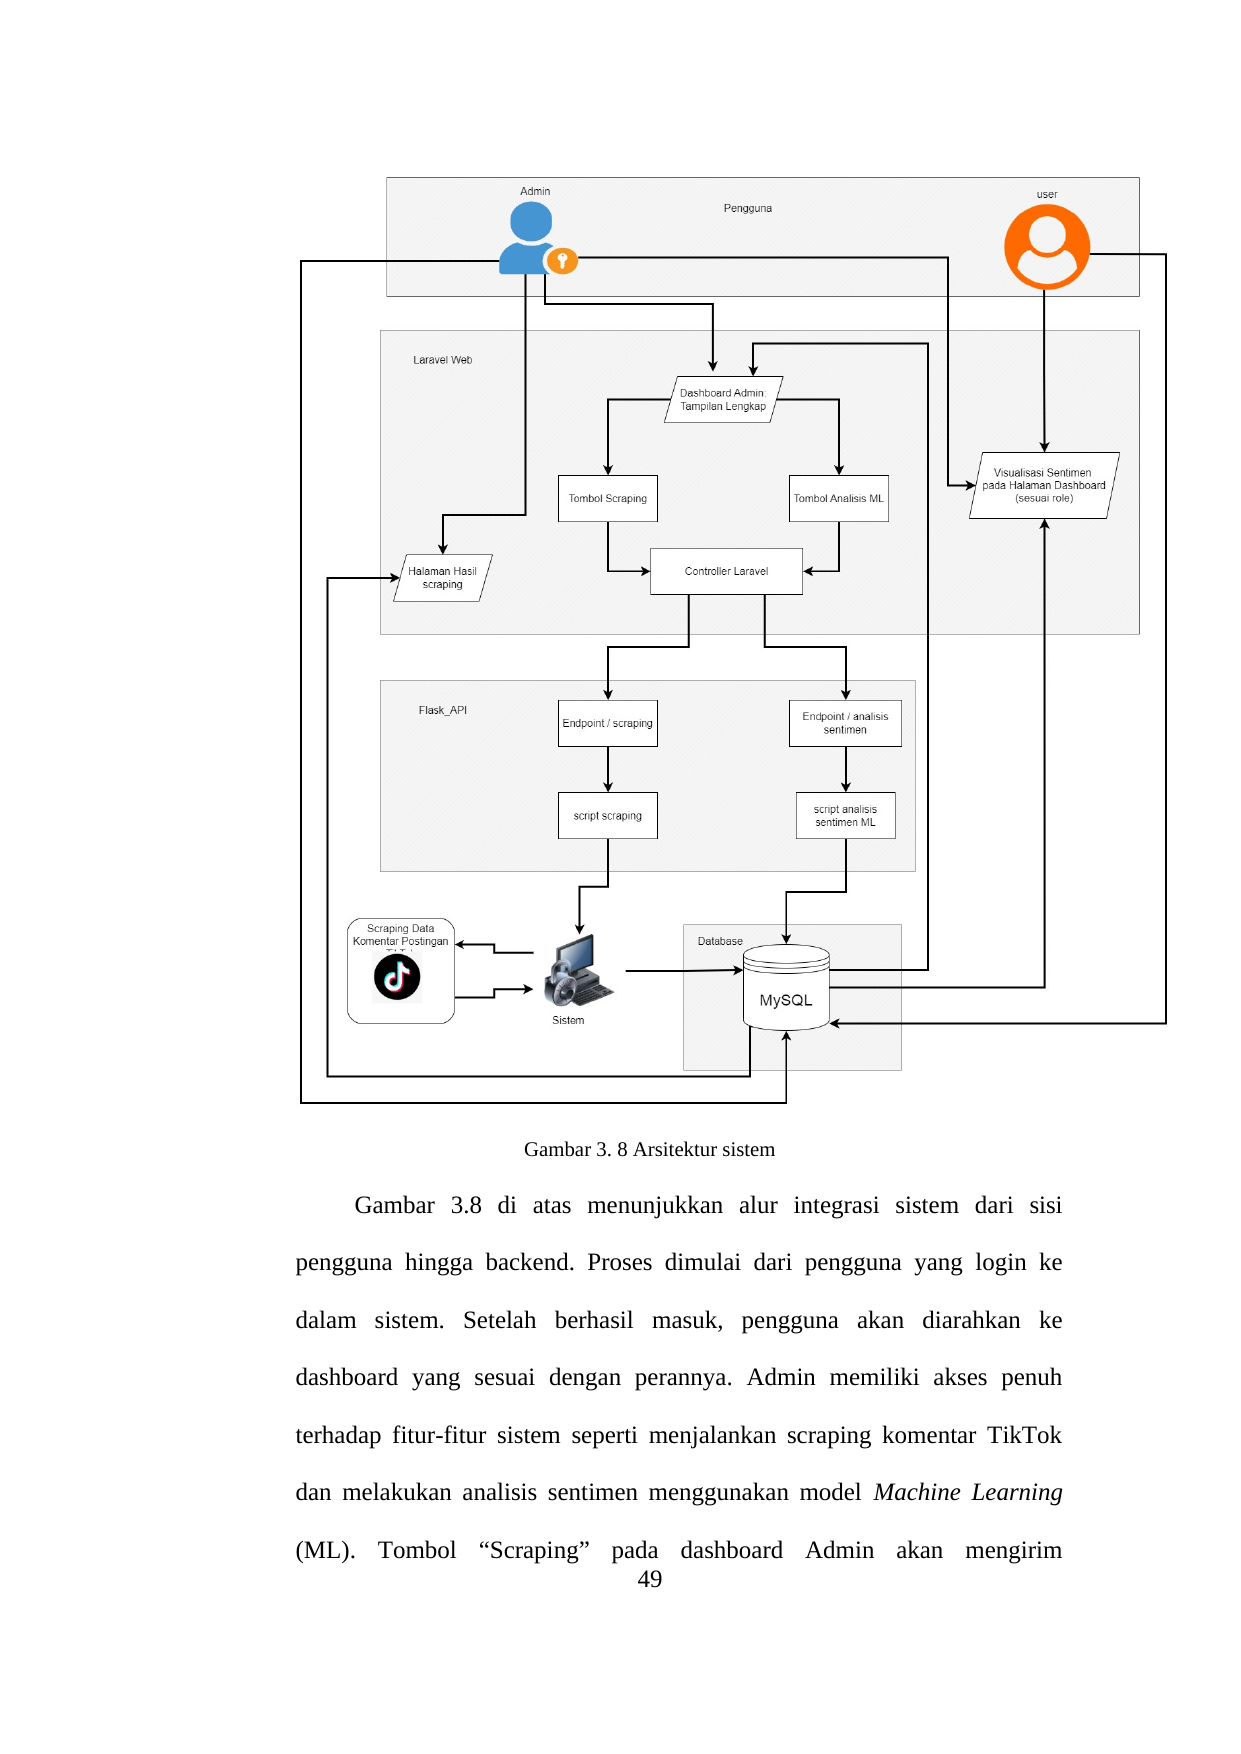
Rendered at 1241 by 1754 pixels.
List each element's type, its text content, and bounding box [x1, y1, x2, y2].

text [295, 1190, 1063, 1563]
picture [295, 177, 1172, 1109]
